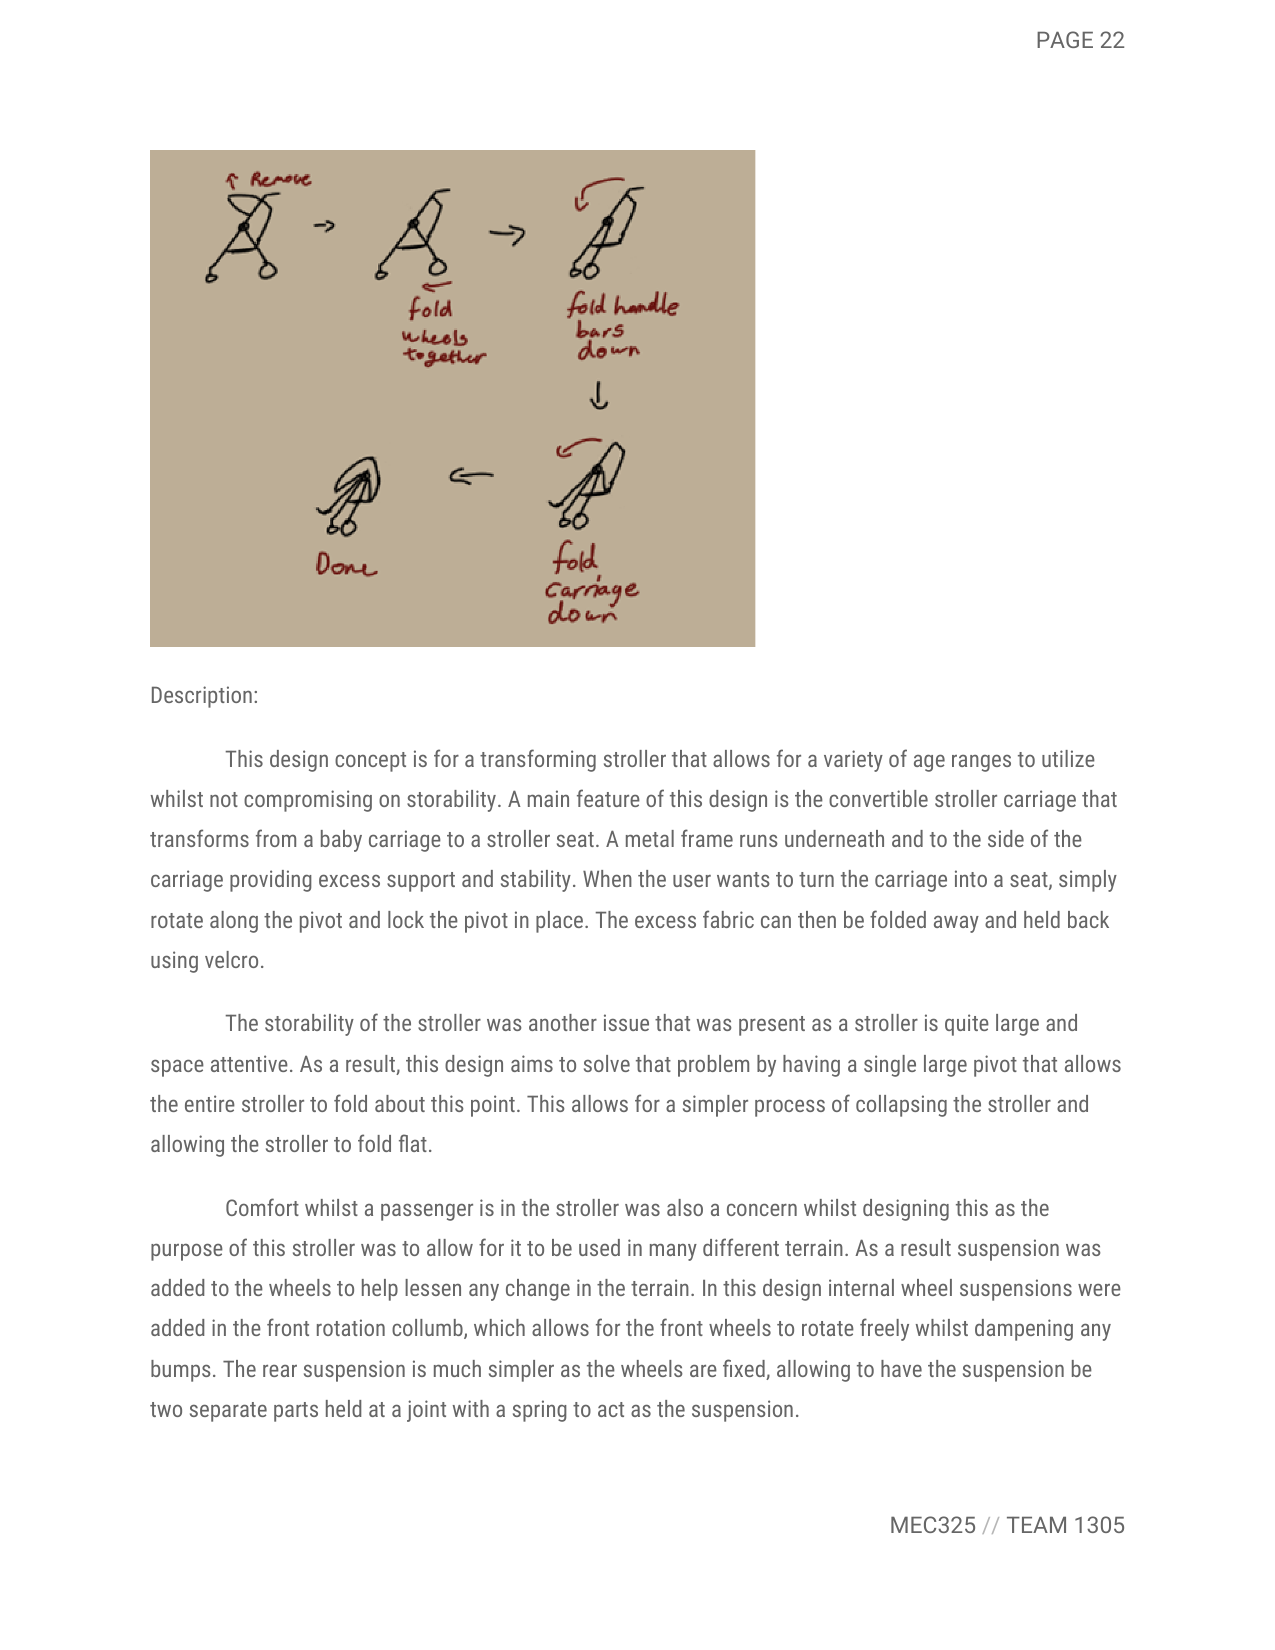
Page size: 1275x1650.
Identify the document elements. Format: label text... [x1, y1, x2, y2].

text This design concept is for a transforming stroller that allows for a variety of age ranges to utilize whilst not compromising on storability. A main feature of this design is the convertible stroller carriage that transforms from a baby carriage to a stroller seat. A metal frame runs underneath and to the side of the carriage providing excess support and stability. When the user wants to turn the carriage into a seat, simply rotate along the pivot and lock the pivot in place. The excess fabric can then be folded away and held back using velcro. [150, 746, 1125, 974]
picture [150, 150, 756, 647]
text The storability of the stroller was another issue that was present as a stroller is quite large and space attentive. As a result, this design aims to solve that problem by having a single large pivot that allows the entire stroller to fold about this point. This allows for a simpler process of collapsing the stroller and allowing the stroller to fold flat. [150, 1011, 1125, 1158]
text Description: [150, 682, 1125, 709]
text Comfort whilst a passenger is in the stroller was also a concern whilst designing this as the purpose of this stroller was to allow for it to be used in many different terrain. As a result suspension was added to the wheels to help lessen any change in the terrain. In this design internal wheel suspensions were added in the front rotation collumb, which allows for the front wheels to rotate freely whilst dampening any bumps. The rear suspension is much simpler as the wheels are fixed, allowing to have the suspension be two separate parts held at a joint with a spring to act as the suspension. [150, 1195, 1125, 1423]
